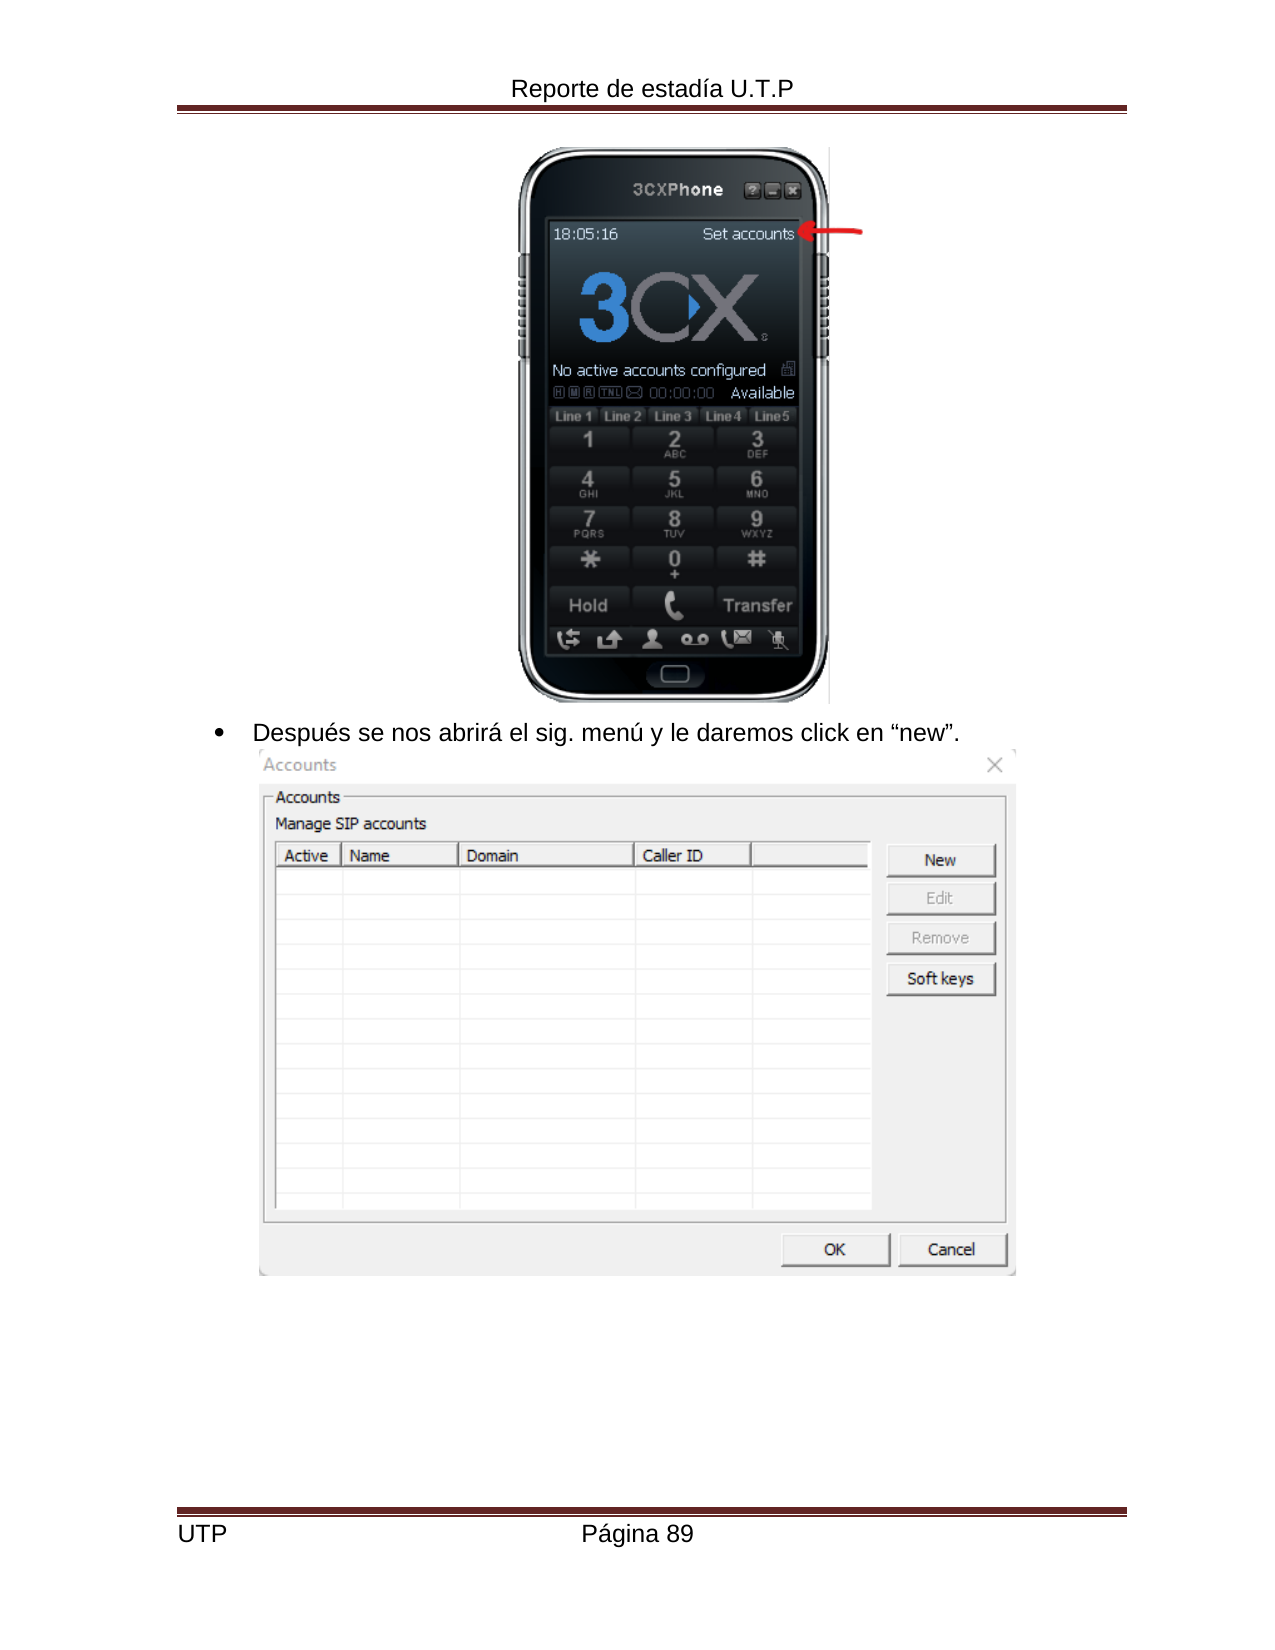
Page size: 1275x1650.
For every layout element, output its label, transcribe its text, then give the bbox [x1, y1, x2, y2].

picture [259, 749, 1017, 1276]
picture [516, 147, 863, 704]
list Después se nos abrirá el sig. menú y le daremos click en “new”. [215, 718, 1127, 747]
